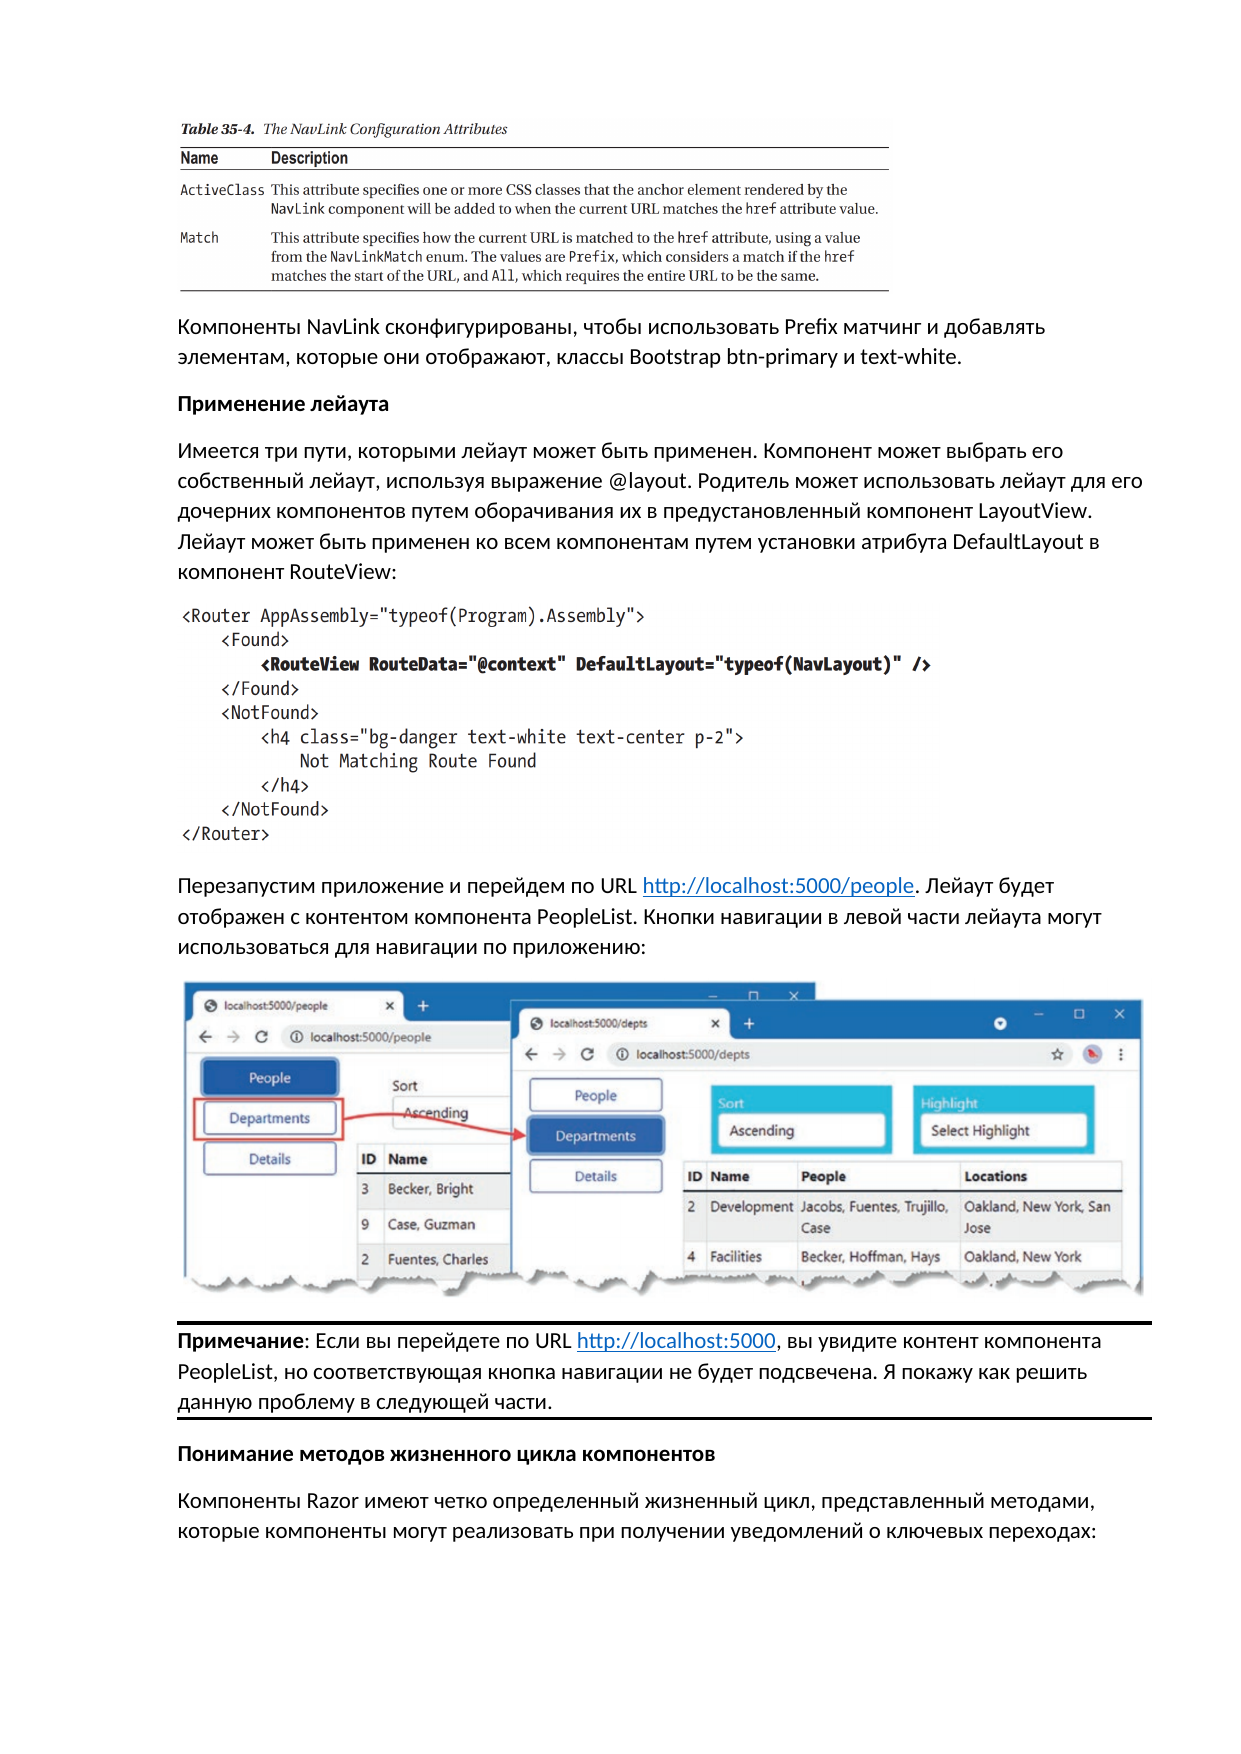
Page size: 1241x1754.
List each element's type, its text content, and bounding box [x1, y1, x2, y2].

text Компоненты Razor имеют четко определенный жизненный цикл, представленный методами, которые компоненты могут реализовать при получении уведомлений о ключевых переходах: [177, 1486, 1152, 1544]
text Применение лейаута [177, 389, 1152, 417]
picture [177, 603, 940, 853]
text Примечание: Если вы перейдете по URL http://localhost:5000, вы увидите контент компонента PeopleList, но соответствующая кнопка навигации не будет подсвечена. Я покажу как решить данную проблему в следующей части. [177, 1325, 1152, 1417]
text Перезапустим приложение и перейдем по URL http://localhost:5000/people. Лейаут будет отображен с контентом компонента PeopleList. Кнопки навигации в левой части лейаута могут использоваться для навигации по приложению: [177, 872, 1152, 960]
picture [177, 118, 893, 294]
text Понимание методов жизненного цикла компонентов [177, 1439, 1152, 1467]
picture [177, 978, 1152, 1303]
text Имеется три пути, которыми лейаут может быть применен. Компонент может выбрать его собственный лейаут, используя выражение @layout. Родитель может использовать лейаут для его дочерних компонентов путем оборачивания их в предустановленный компонент LayoutView. Лейаут может быть применен ко всем компонентам путем установки атрибута DefaultLayout в компонент RouteView: [177, 436, 1152, 585]
text Компоненты NavLink сконфигурированы, чтобы использовать Prefix матчинг и добавлять элементам, которые они отображают, классы Bootstrap btn-primary и text-white. [177, 312, 1152, 371]
